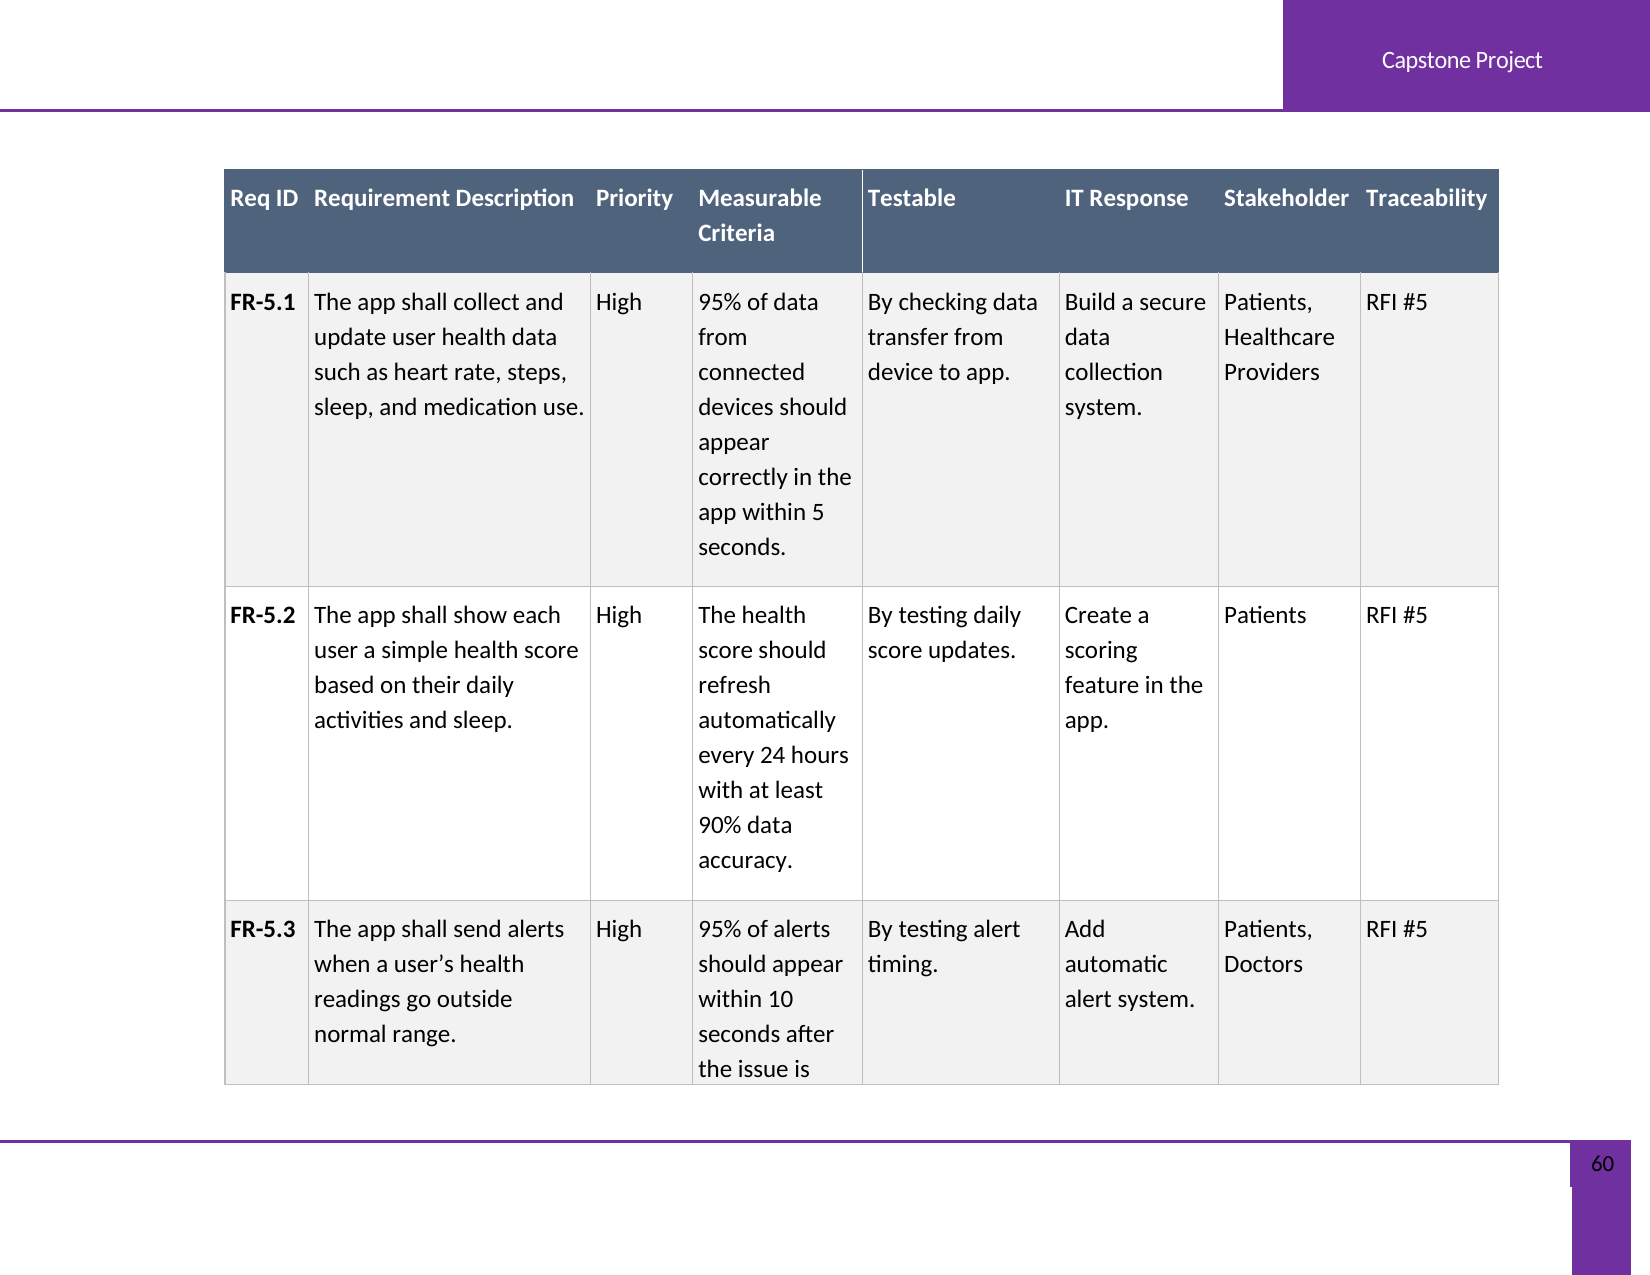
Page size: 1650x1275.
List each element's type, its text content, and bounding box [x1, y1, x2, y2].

table_cell By testing daily score updates. [863, 587, 1059, 900]
table_header Testable [863, 170, 1059, 272]
table_cell The app shall collect and update user health data such as heart rate, steps, sleep, and medication use. [309, 273, 590, 586]
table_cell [309, 901, 590, 1084]
table_cell FR-5.2 [226, 587, 308, 900]
table_cell High [591, 587, 692, 900]
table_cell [863, 901, 1059, 1084]
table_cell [693, 901, 862, 1084]
table_cell Patients [1219, 587, 1360, 900]
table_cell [1060, 901, 1218, 1084]
table_cell Build a secure data collection system. [1060, 273, 1218, 586]
table_cell The app shall show each user a simple health score based on their daily activities and sleep. [309, 587, 590, 900]
table_cell RFI #5 [1361, 273, 1498, 586]
table_header Req ID [226, 170, 309, 272]
table_header Stakeholder [1219, 170, 1361, 272]
table_cell FR-5.1 [226, 273, 308, 586]
table_cell 95% of data from connected devices should appear correctly in the app within 5 seconds. [693, 273, 862, 586]
table_cell Patients, Doctors [1219, 901, 1360, 1084]
table_cell Create a scoring feature in the app. [1060, 587, 1218, 900]
table_cell High [591, 901, 692, 1084]
table_cell Patients, Healthcare Providers [1219, 273, 1360, 586]
table_cell RFI #5 [1361, 587, 1498, 900]
table_header Priority [591, 170, 693, 272]
table_cell FR-5.3 [226, 901, 308, 1084]
table_cell High [591, 273, 692, 586]
table_header Traceability [1361, 170, 1498, 272]
table_cell The health score should refresh automatically every 24 hours with at least 90% data accuracy. [693, 587, 862, 900]
table_header IT Response [1059, 170, 1219, 272]
table_header Measurable Criteria [693, 170, 862, 272]
table_header Requirement Description [309, 170, 591, 272]
table_cell RFI #5 [1361, 901, 1498, 1084]
table_cell By checking data transfer from device to app. [863, 273, 1059, 586]
